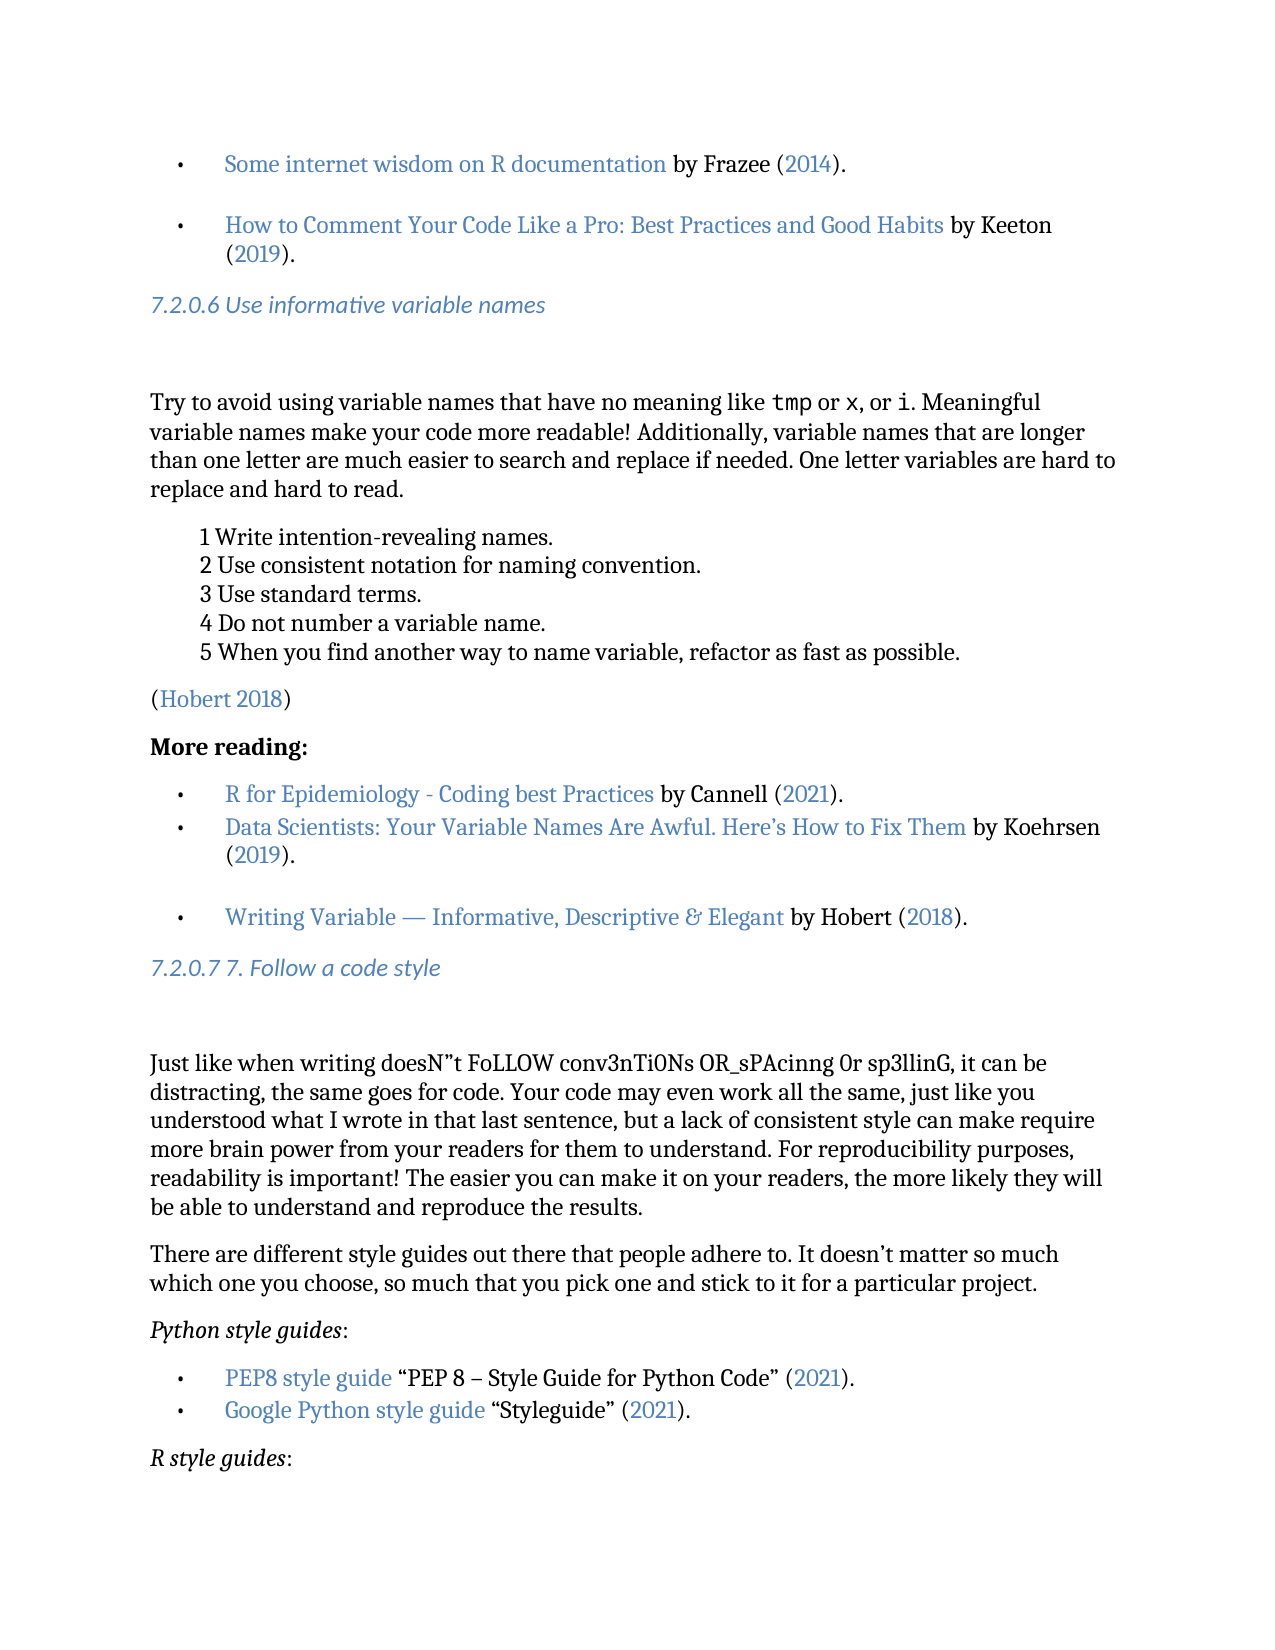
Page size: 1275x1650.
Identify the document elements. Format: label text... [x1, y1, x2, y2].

list PEP8 style guide “PEP 8 – Style Guide for Python Code” (2021). [175, 1364, 1125, 1393]
list Data Scientists: Your Variable Names Are Awful. Here’s How to Fix Them by Koehrsen (2019). [175, 813, 1125, 899]
text Try to avoid using variable names that have no meaning like tmp or x, or i. Meaningful variable names make your code more readable! Additionally, variable names that are longer than one letter are much easier to search and replace if needed. One letter variables are hard to replace and hard to read. [150, 386, 1125, 504]
text More reading: [150, 733, 1125, 761]
list Writing Variable — Informative, Descriptive & Elegant by Hobert (2018). [175, 903, 1125, 931]
subtitle 7.2.0.7 7. Follow a code style [150, 952, 1125, 983]
list Google Python style guide “Styleguide” (2021). [175, 1396, 1125, 1425]
list How to Comment Your Code Like a Pro: Best Practices and Good Habits by Keeton (2019). [175, 211, 1125, 269]
list R for Epidemiology - Coding best Practices by Cannell (2021). [175, 780, 1125, 809]
subtitle 7.2.0.6 Use informative variable names [150, 289, 1125, 320]
text (Hobert 2018) [150, 685, 1125, 714]
text 1 Write intention-revealing names. 2 Use consistent notation for naming convention. 3 Use standard terms. 4 Do not number a variable name. 5 When you find another way to name variable, refactor as fast as possible. [200, 523, 1075, 666]
text Python style guides: [150, 1316, 1125, 1345]
list Some internet wisdom on R documentation by Frazee (2014). [175, 150, 1125, 207]
text There are different style guides out there that people adhere to. It doesn’t matter so much which one you choose, so much that you pick one and stick to it for a particular project. [150, 1240, 1125, 1298]
text R style guides: [150, 1444, 1125, 1473]
text Just like when writing doesN”t FoLLOW conv3nTi0Ns OR_sPAcinng 0r sp3llinG, it can be distracting, the same goes for code. Your code may even work all the same, just like you understood what I wrote in that last sentence, but a lack of consistent style can make require more brain power from your readers for them to understand. For reproducibility purposes, readability is important! The easier you can make it on your readers, the more likely they will be able to understand and reproduce the results. [150, 1049, 1125, 1221]
